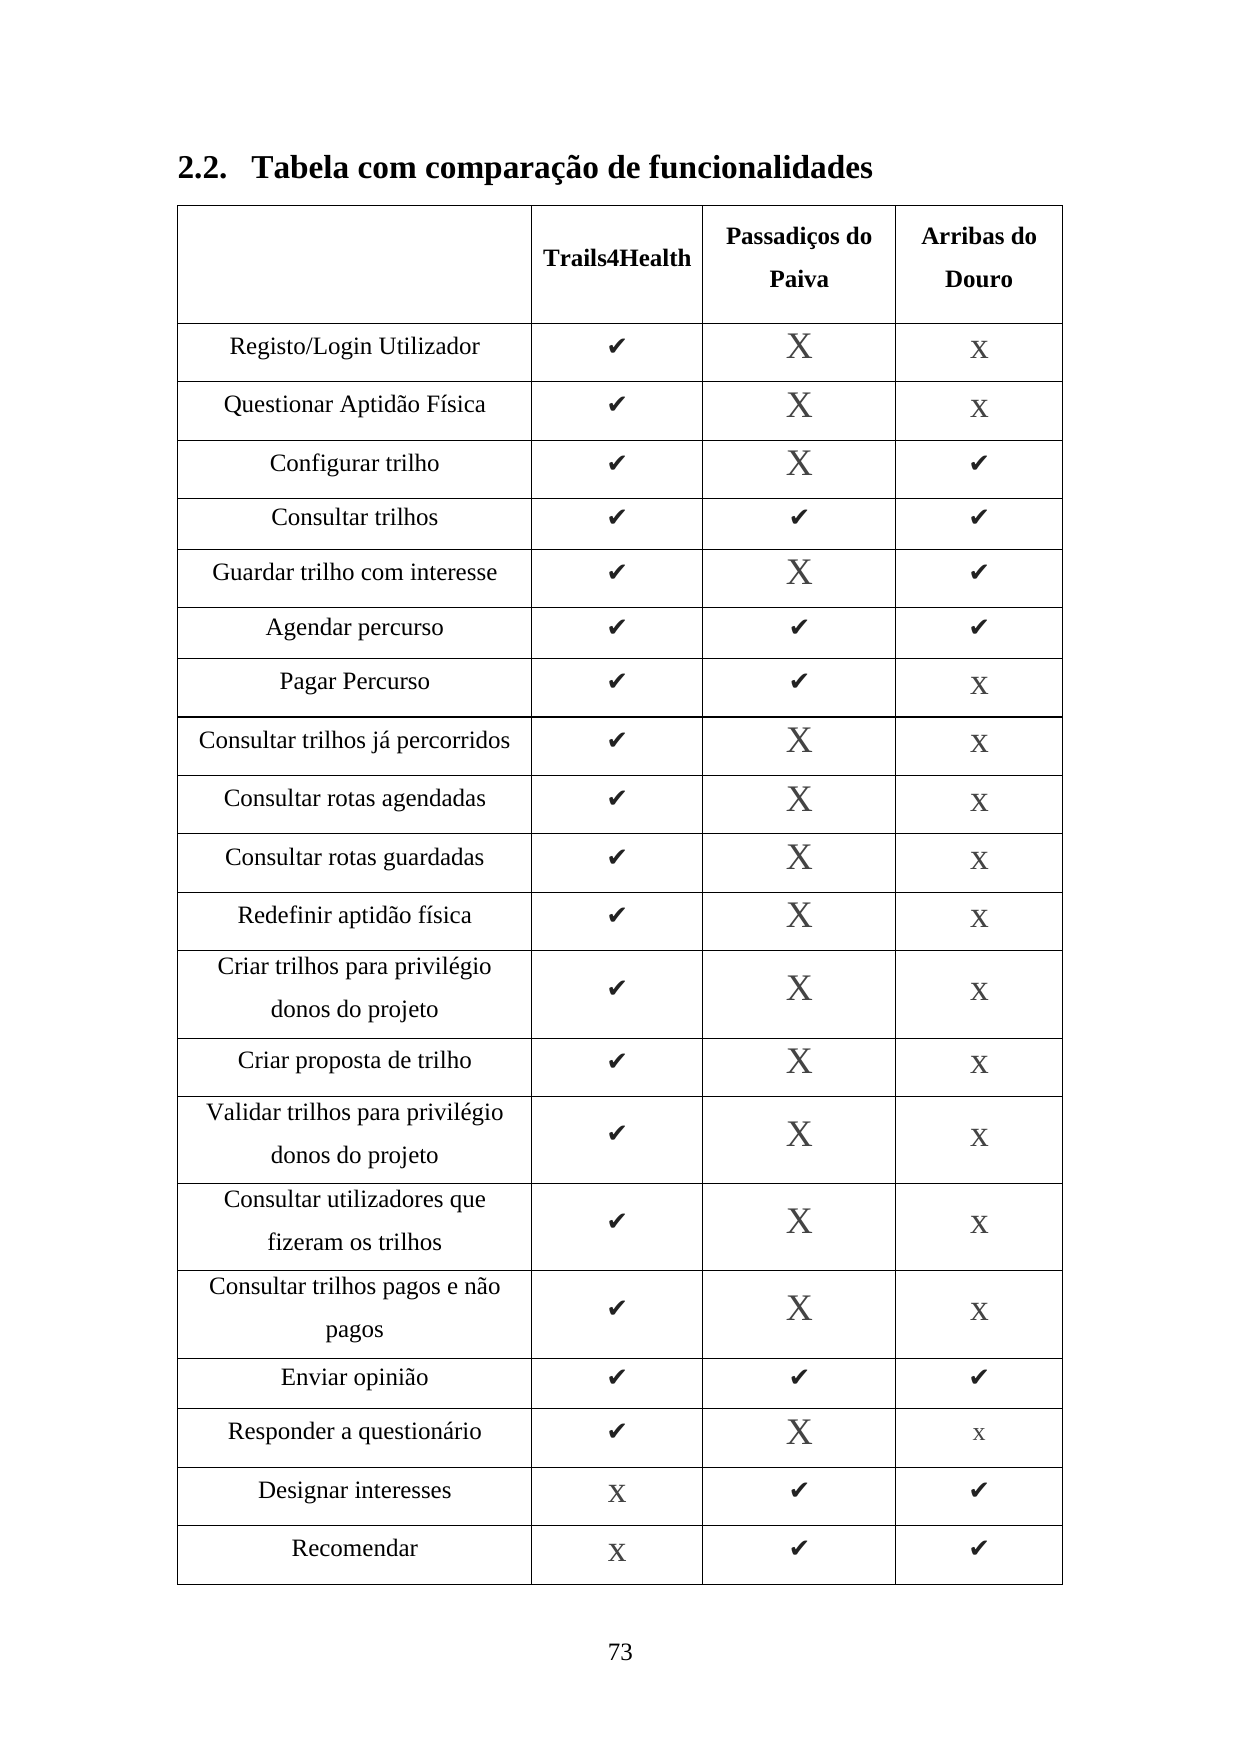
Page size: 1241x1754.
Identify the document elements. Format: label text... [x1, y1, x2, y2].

table_cell Consultar trilhos [178, 499, 531, 549]
table_cell ✔ [703, 1359, 895, 1408]
table_cell x [896, 718, 1062, 775]
table_cell ✔ [532, 1184, 702, 1270]
table_cell x [896, 1097, 1062, 1183]
table_cell X [703, 324, 895, 381]
table_cell ✔ [703, 659, 895, 716]
table_cell Consultar trilhos já percorridos [178, 718, 531, 775]
table_cell ✔ [532, 776, 702, 833]
table_cell x [896, 951, 1062, 1037]
table_cell X [703, 1097, 895, 1183]
table_cell ✔ [896, 1359, 1062, 1408]
table_cell Agendar percurso [178, 608, 531, 658]
table_cell x [896, 1039, 1062, 1096]
table_cell X [703, 776, 895, 833]
table_cell X [703, 893, 895, 950]
table_cell x [896, 776, 1062, 833]
table_cell Consultar utilizadores que fizeram os trilhos [178, 1184, 531, 1270]
subtitle Tabela com comparação de funcionalidades [177, 148, 1063, 186]
table_cell Criar proposta de trilho [178, 1039, 531, 1096]
table_cell x [896, 382, 1062, 439]
table_cell X [703, 1039, 895, 1096]
table_cell ✔ [532, 659, 702, 716]
table_cell X [703, 1409, 895, 1467]
table_cell ✔ [532, 1097, 702, 1183]
table_cell Questionar Aptidão Física [178, 382, 531, 439]
table_cell ✔ [532, 1409, 702, 1467]
table_cell X [703, 1271, 895, 1357]
table_cell X [703, 951, 895, 1037]
table_cell ✔ [532, 718, 702, 775]
table_cell Responder a questionário [178, 1409, 531, 1467]
table_cell ✔ [896, 608, 1062, 658]
table_cell Validar trilhos para privilégio donos do projeto [178, 1097, 531, 1183]
table_cell ✔ [532, 441, 702, 498]
table_cell Criar trilhos para privilégio donos do projeto [178, 951, 531, 1037]
table_cell ✔ [896, 499, 1062, 549]
table_cell X [703, 441, 895, 498]
table_cell ✔ [532, 382, 702, 439]
table_cell ✔ [703, 1468, 895, 1525]
table_cell ✔ [532, 499, 702, 549]
table_header Arribas do Douro [896, 206, 1062, 323]
table_cell ✔ [532, 834, 702, 892]
table_cell Consultar rotas agendadas [178, 776, 531, 833]
table_cell ✔ [896, 550, 1062, 607]
table_cell Pagar Percurso [178, 659, 531, 716]
table_cell ✔ [532, 893, 702, 950]
table_cell x [532, 1526, 702, 1583]
table_cell X [703, 382, 895, 439]
table_cell Redefinir aptidão física [178, 893, 531, 950]
table_cell Configurar trilho [178, 441, 531, 498]
table_cell ✔ [703, 1526, 895, 1583]
table_cell ✔ [532, 324, 702, 381]
table_cell Guardar trilho com interesse [178, 550, 531, 607]
table_cell Consultar rotas guardadas [178, 834, 531, 892]
table_header [178, 206, 531, 323]
table_cell x [896, 834, 1062, 892]
table_cell Registo/Login Utilizador [178, 324, 531, 381]
table_header Trails4Health [532, 206, 702, 323]
table_cell ✔ [532, 1039, 702, 1096]
table_cell x [896, 324, 1062, 381]
table_cell x [896, 1271, 1062, 1357]
table_cell x [896, 659, 1062, 716]
table_cell x [532, 1468, 702, 1525]
table_cell ✔ [532, 951, 702, 1037]
table_cell X [703, 718, 895, 775]
table_cell ✔ [896, 1468, 1062, 1525]
table_cell ✔ [532, 608, 702, 658]
table_cell ✔ [703, 608, 895, 658]
table_cell ✔ [532, 1271, 702, 1357]
table_cell X [703, 1184, 895, 1270]
table_cell ✔ [532, 1359, 702, 1408]
table_cell Recomendar [178, 1526, 531, 1583]
table_cell X [703, 550, 895, 607]
table_cell ✔ [532, 550, 702, 607]
table_cell Enviar opinião [178, 1359, 531, 1408]
table_cell x [896, 1409, 1062, 1467]
table_cell ✔ [896, 1526, 1062, 1583]
table_cell ✔ [703, 499, 895, 549]
table_cell Designar interesses [178, 1468, 531, 1525]
table_cell x [896, 893, 1062, 950]
table_cell X [703, 834, 895, 892]
table_header Passadiços do Paiva [703, 206, 895, 323]
table_cell ✔ [896, 441, 1062, 498]
table_cell x [896, 1184, 1062, 1270]
table_cell Consultar trilhos pagos e não pagos [178, 1271, 531, 1357]
